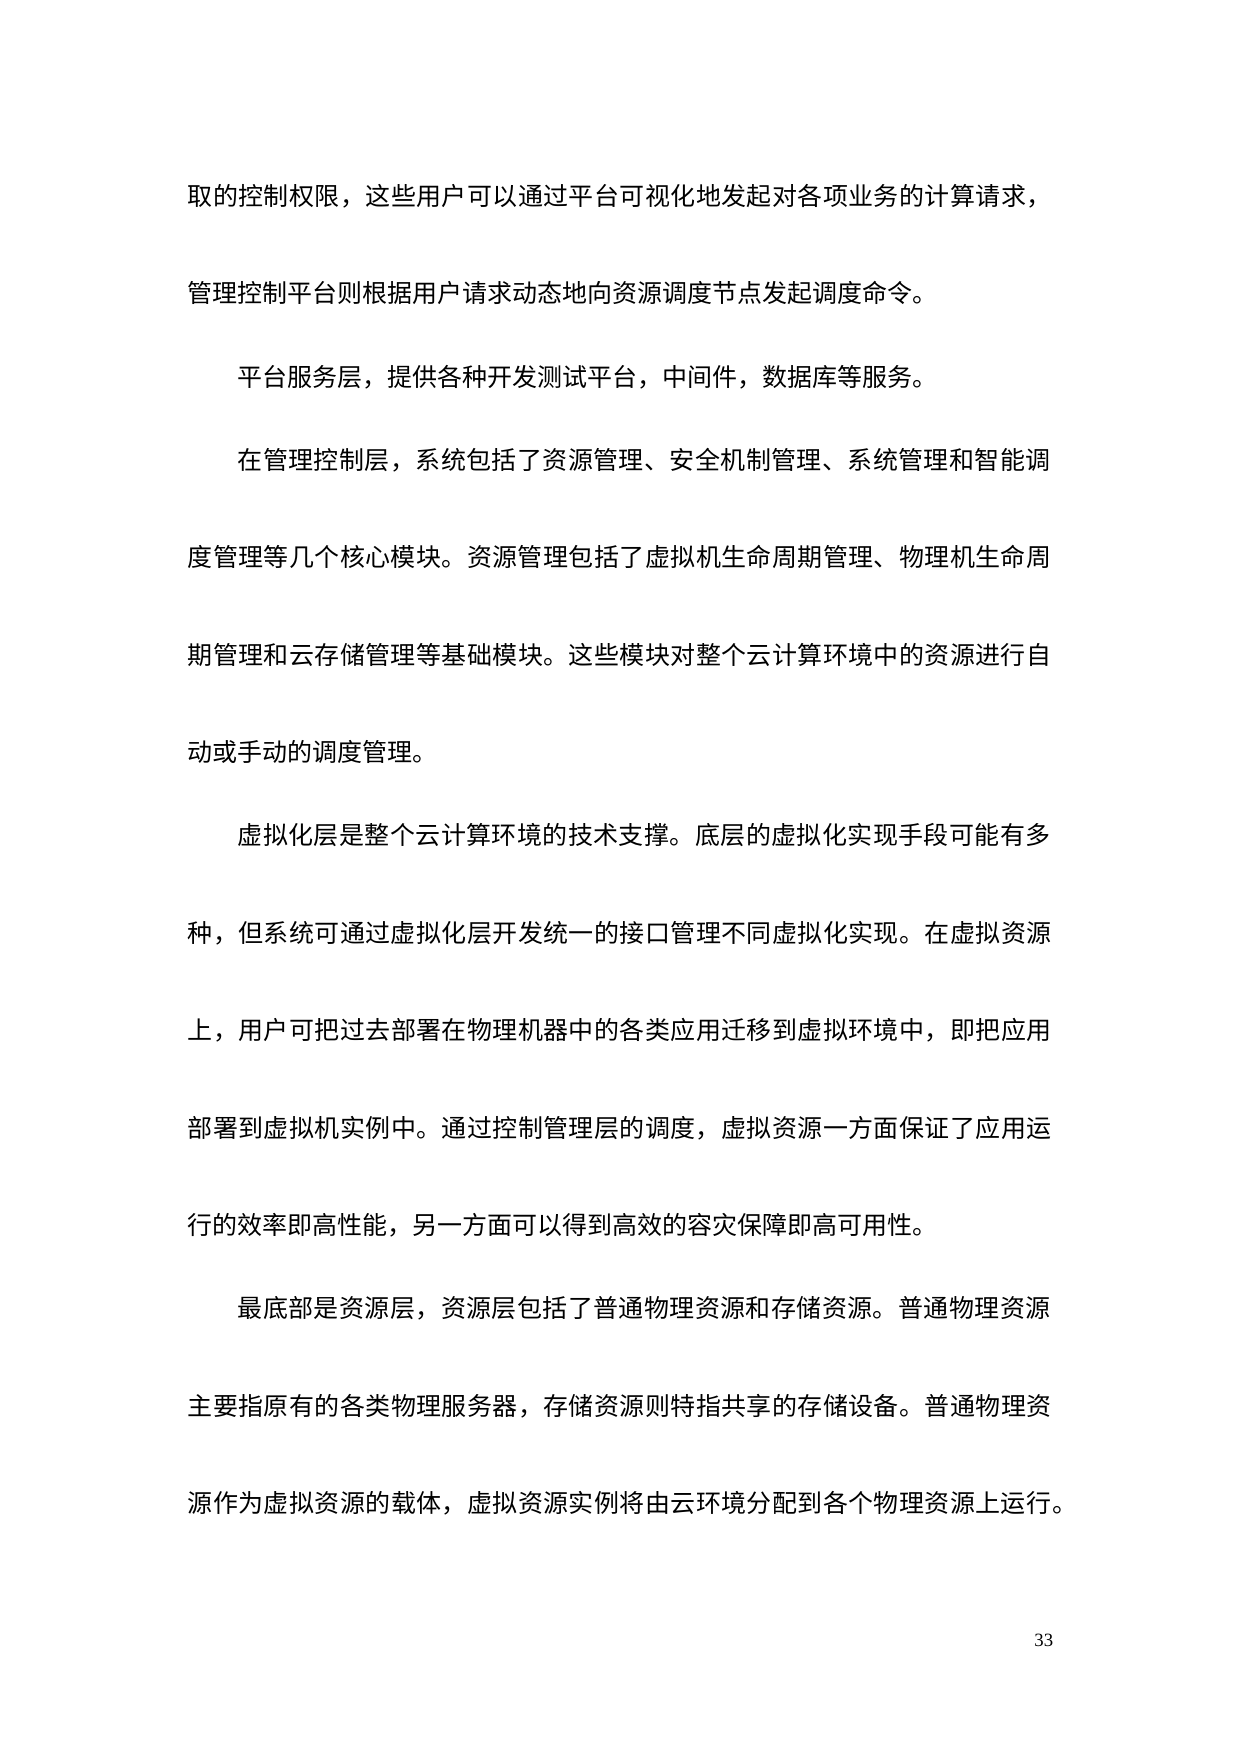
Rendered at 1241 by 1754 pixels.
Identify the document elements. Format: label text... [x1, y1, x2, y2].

text 平台服务层，提供各种开发测试平台，中间件，数据库等服务。 [187, 343, 1053, 408]
text 虚拟化层是整个云计算环境的技术支撑。底层的虚拟化实现手段可能有多种，但系统可通过虚拟化层开发统一的接口管理不同虚拟化实现。在虚拟资源上，用户可把过去部署在物理机器中的各类应用迁移到虚拟环境中，即把应用部署到虚拟机实例中。通过控制管理层的调度，虚拟资源一方面保证了应用运行的效率即高性能，另一方面可以得到高效的容灾保障即高可用性。 [187, 801, 1053, 1256]
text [187, 162, 1053, 324]
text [187, 1274, 1053, 1534]
text 在管理控制层，系统包括了资源管理、安全机制管理、系统管理和智能调度管理等几个核心模块。资源管理包括了虚拟机生命周期管理、物理机生命周期管理和云存储管理等基础模块。这些模块对整个云计算环境中的资源进行自动或手动的调度管理。 [187, 426, 1053, 783]
